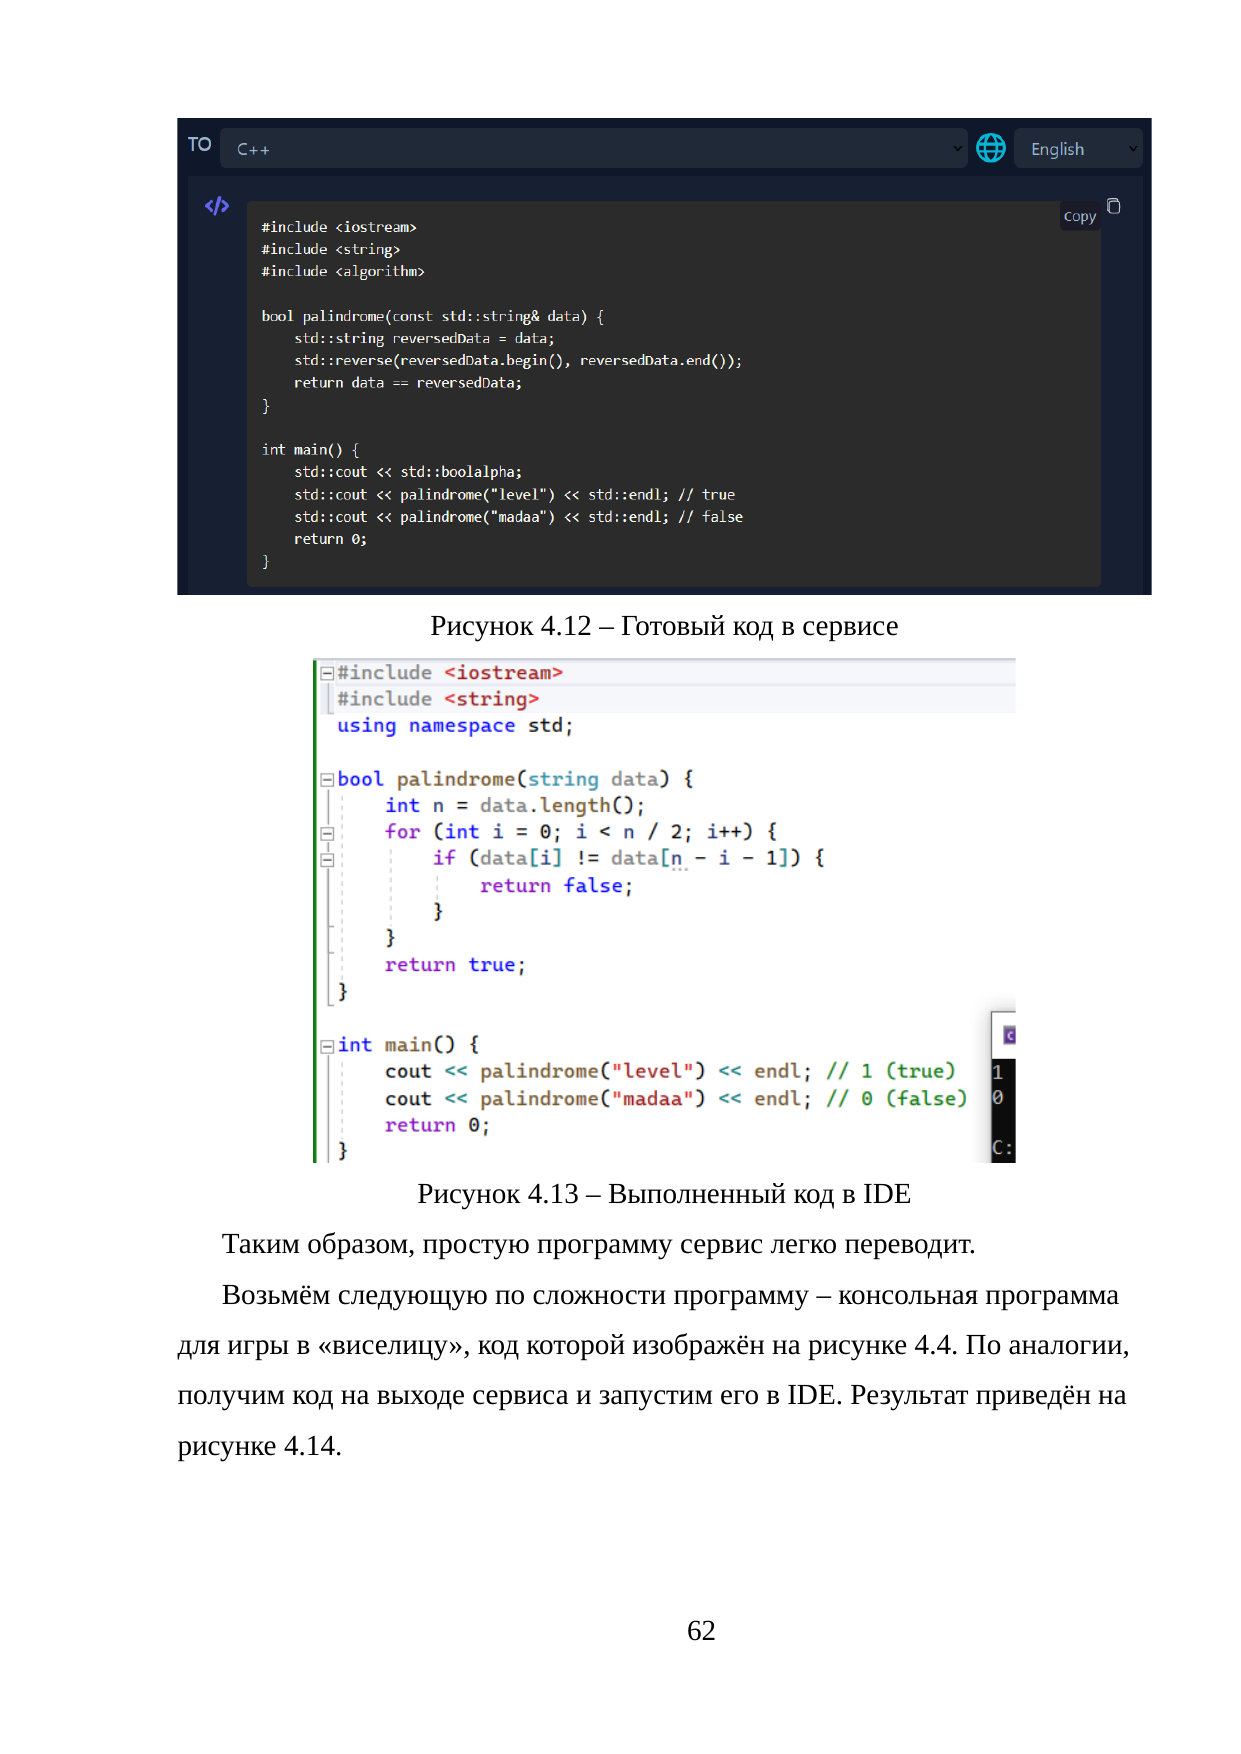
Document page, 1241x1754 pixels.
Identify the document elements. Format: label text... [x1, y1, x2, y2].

text Таким образом, простую программу сервис легко переводит. [177, 1227, 1152, 1260]
picture [313, 658, 1016, 1163]
text Рисунок 4.13 – Выполненный код в IDE [177, 1176, 1152, 1210]
picture [177, 118, 1152, 595]
text Возьмём следующую по сложности программу – консольная программа для игры в «виселицу», код которой изображён на рисунке 4.4. По аналогии, получим код на выходе сервиса и запустим его в IDE. Результат приведён на рисунке 4.14. [177, 1277, 1152, 1461]
text Рисунок 4.12 – Готовый код в сервисе [177, 608, 1152, 642]
